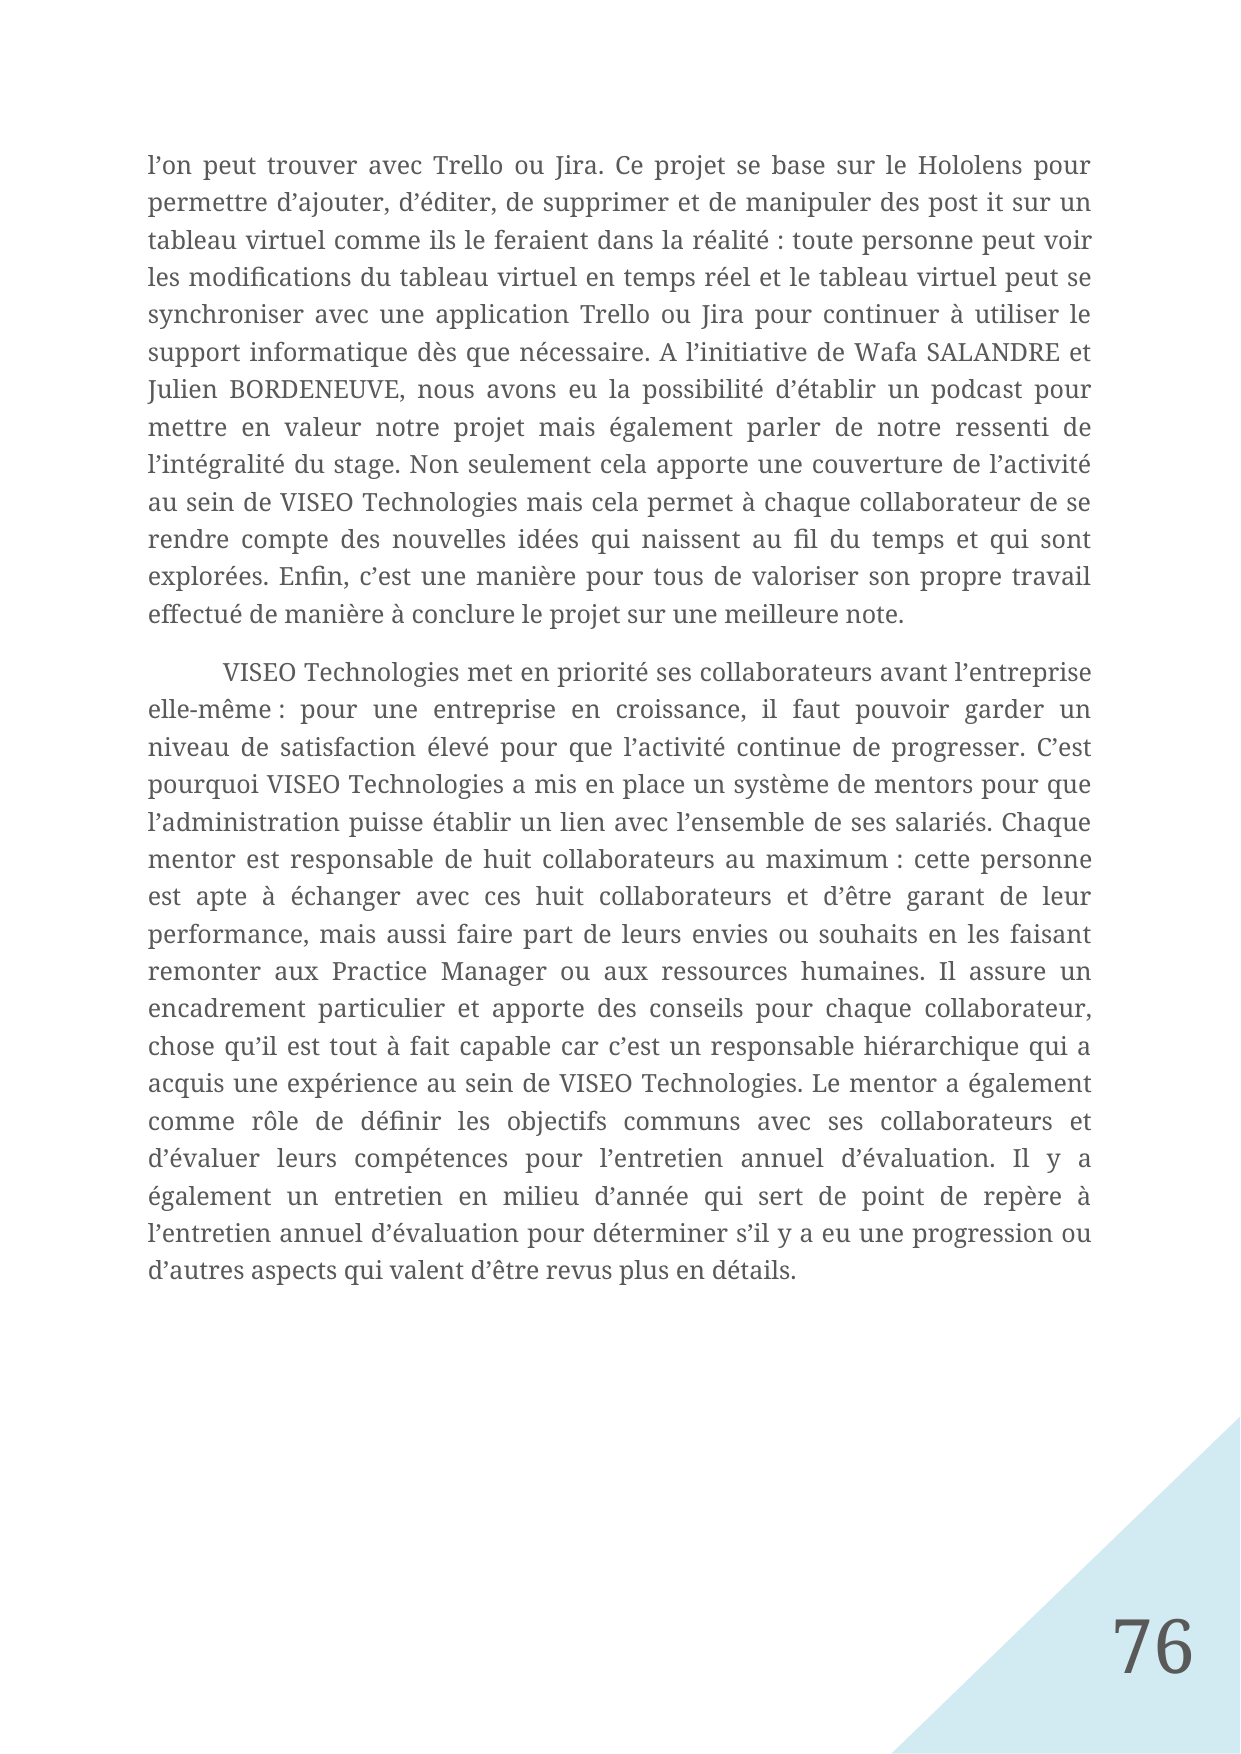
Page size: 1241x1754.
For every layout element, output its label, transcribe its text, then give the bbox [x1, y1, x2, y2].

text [148, 148, 1093, 630]
text VISEO Technologies met en priorité ses collaborateurs avant l’entreprise elle-même : pour une entreprise en croissance, il faut pouvoir garder un niveau de satisfaction élevé pour que l’activité continue de progresser. C’est pourquoi VISEO Technologies a mis en place un système de mentors pour que l’administration puisse établir un lien avec l’ensemble de ses salariés. Chaque mentor est responsable de huit collaborateurs au maximum : cette personne est apte à échanger avec ces huit collaborateurs et d’être garant de leur performance, mais aussi faire part de leurs envies ou souhaits en les faisant remonter aux Practice Manager ou aux ressources humaines. Il assure un encadrement particulier et apporte des conseils pour chaque collaborateur, chose qu’il est tout à fait capable car c’est un responsable hiérarchique qui a acquis une expérience au sein de VISEO Technologies. Le mentor a également comme rôle de définir les objectifs communs avec ses collaborateurs et d’évaluer leurs compétences pour l’entretien annuel d’évaluation. Il y a également un entretien en milieu d’année qui sert de point de repère à l’entretien annuel d’évaluation pour déterminer s’il y a eu une progression ou d’autres aspects qui valent d’être revus plus en détails. [148, 654, 1093, 1287]
